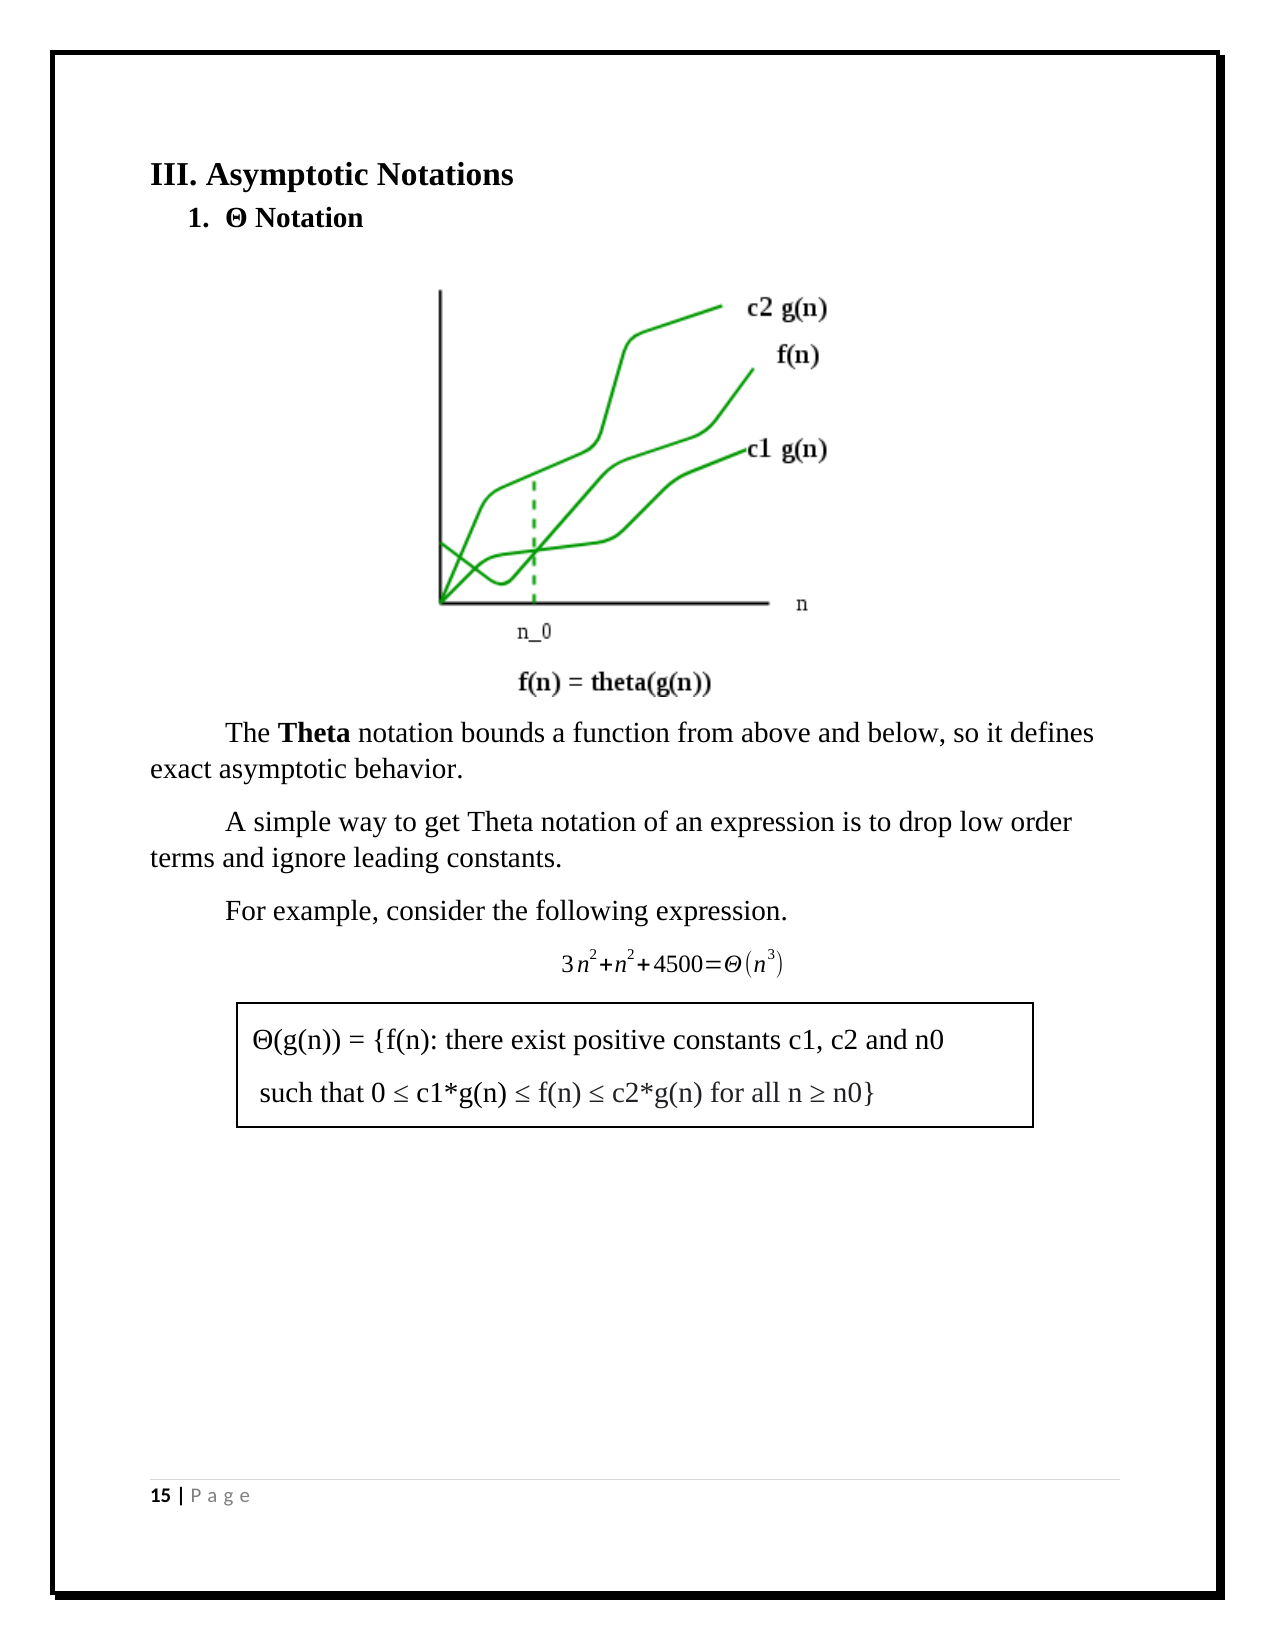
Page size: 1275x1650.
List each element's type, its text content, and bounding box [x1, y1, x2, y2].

text For example, consider the following expression. [150, 893, 1120, 926]
subtitle III. Asymptotic Notations [150, 154, 1120, 192]
subtitle Θ Notation [187, 200, 1120, 233]
text A simple way to get Theta notation of an expression is to drop low order terms and ignore leading constants. [150, 804, 1120, 873]
text The Theta notation bounds a function from above and below, so it defines exact asymptotic behavior. [150, 715, 1120, 784]
